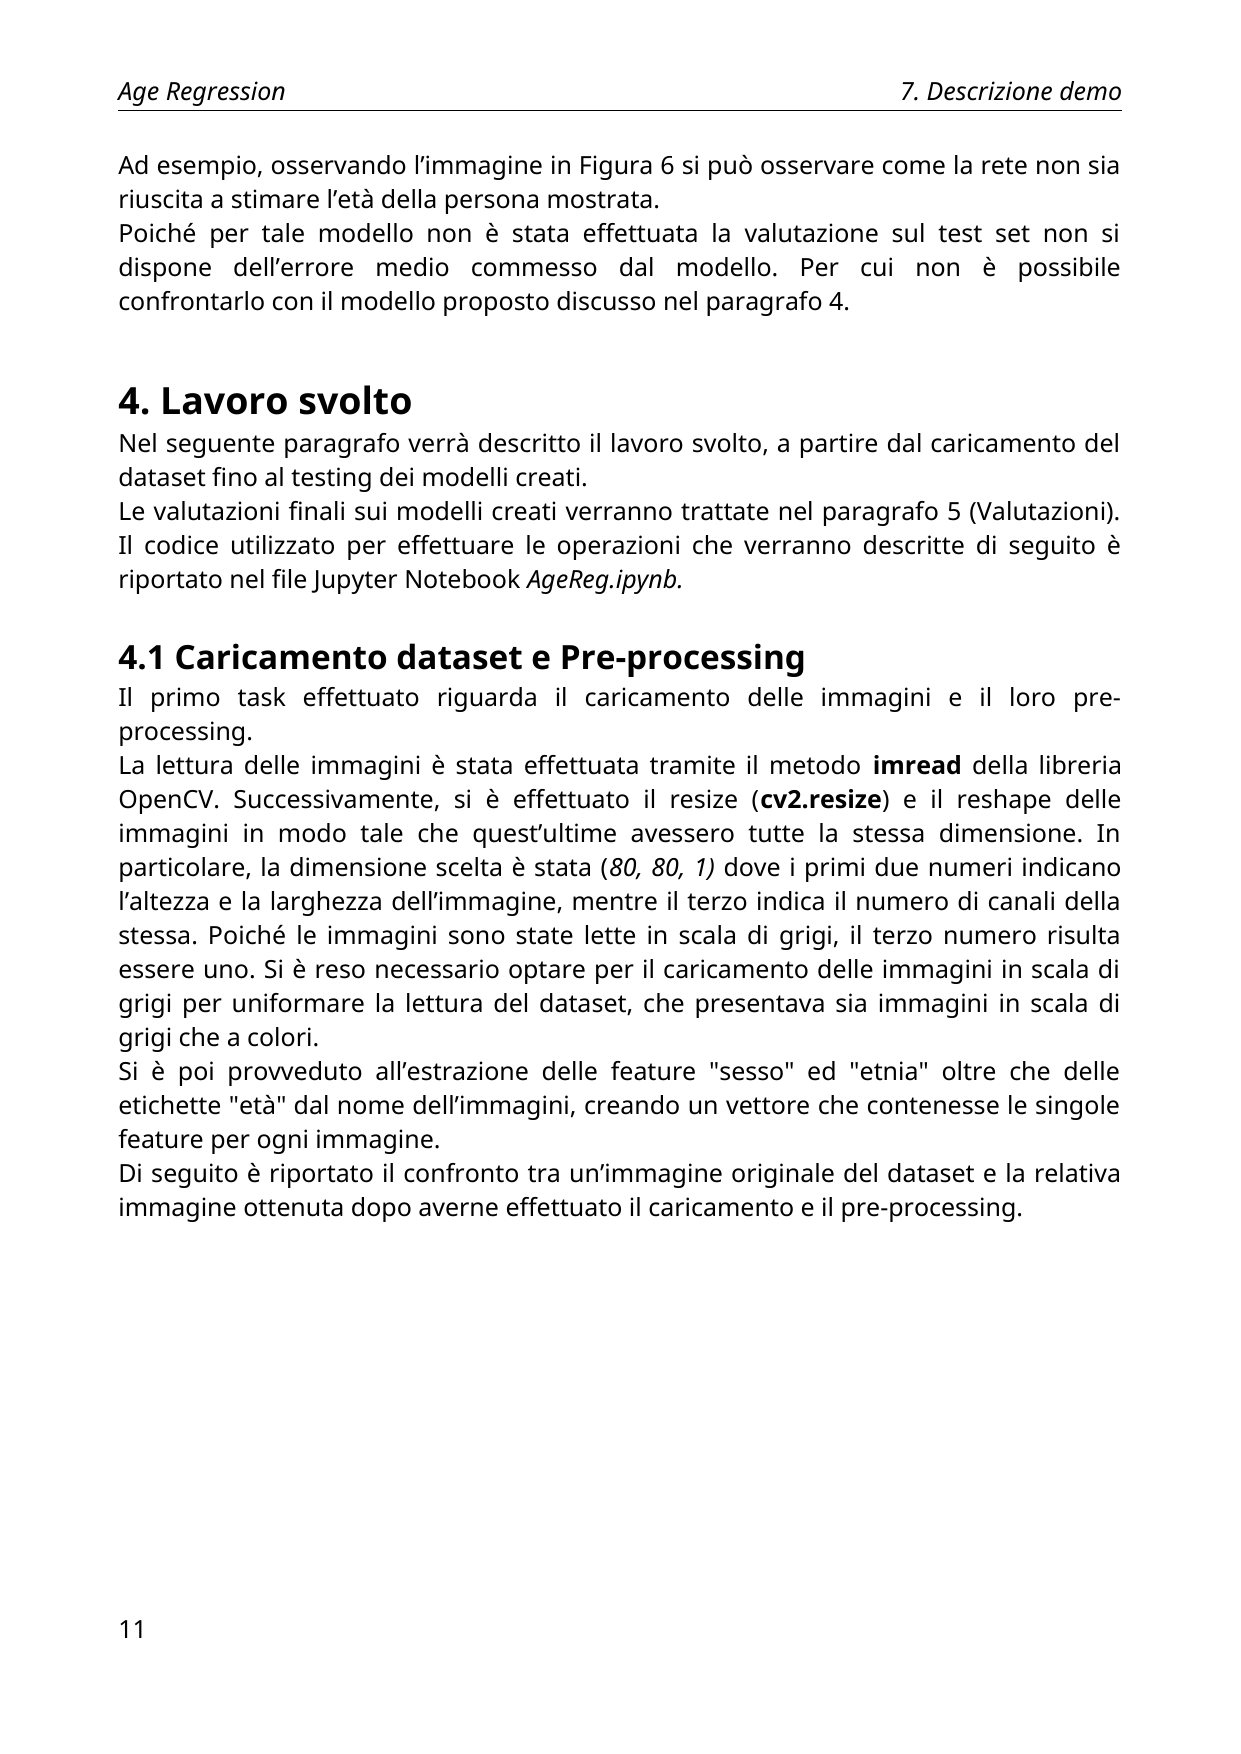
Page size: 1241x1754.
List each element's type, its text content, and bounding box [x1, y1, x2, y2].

text La lettura delle immagini è stata effettuata tramite il metodo imread della libreria OpenCV. Successivamente, si è effettuato il resize (cv2.resize) e il reshape delle immagini in modo tale che quest’ultime avessero tutte la stessa dimensione. In particolare, la dimensione scelta è stata (80, 80, 1) dove i primi due numeri indicano l’altezza e la larghezza dell’immagine, mentre il terzo indica il numero di canali della stessa. Poiché le immagini sono state lette in scala di grigi, il terzo numero risulta essere uno. Si è reso necessario optare per il caricamento delle immagini in scala di grigi per uniformare la lettura del dataset, che presentava sia immagini in scala di grigi che a colori. [118, 747, 1122, 1054]
text Le valutazioni finali sui modelli creati verranno trattate nel paragrafo 5 (Valutazioni). Il codice utilizzato per effettuare le operazioni che verranno descritte di seguito è riportato nel file Jupyter Notebook AgeReg.ipynb. [118, 493, 1122, 596]
text Poiché per tale modello non è stata effettuata la valutazione sul test set non si dispone dell’errore medio commesso dal modello. Per cui non è possibile confrontarlo con il modello proposto discusso nel paragrafo 4. [118, 216, 1122, 318]
text Ad esempio, osservando l’immagine in Figura 6 si può osservare come la rete non sia riuscita a stimare l’età della persona mostrata. [118, 148, 1122, 216]
subtitle 4. Lavoro svolto [118, 374, 1122, 425]
text Si è poi provveduto all’estrazione delle feature "sesso" ed "etnia" oltre che delle etichette "età" dal nome dell’immagini, creando un vettore che contenesse le singole feature per ogni immagine. [118, 1054, 1122, 1156]
text Nel seguente paragrafo verrà descritto il lavoro svolto, a partire dal caricamento del dataset fino al testing dei modelli creati. [118, 425, 1122, 493]
text Di seguito è riportato il confronto tra un’immagine originale del dataset e la relativa immagine ottenuta dopo averne effettuato il caricamento e il pre-processing. [118, 1156, 1122, 1224]
subtitle 4.1 Caricamento dataset e Pre-processing [118, 634, 1122, 679]
text Il primo task effettuato riguarda il caricamento delle immagini e il loro pre-processing. [118, 679, 1122, 747]
